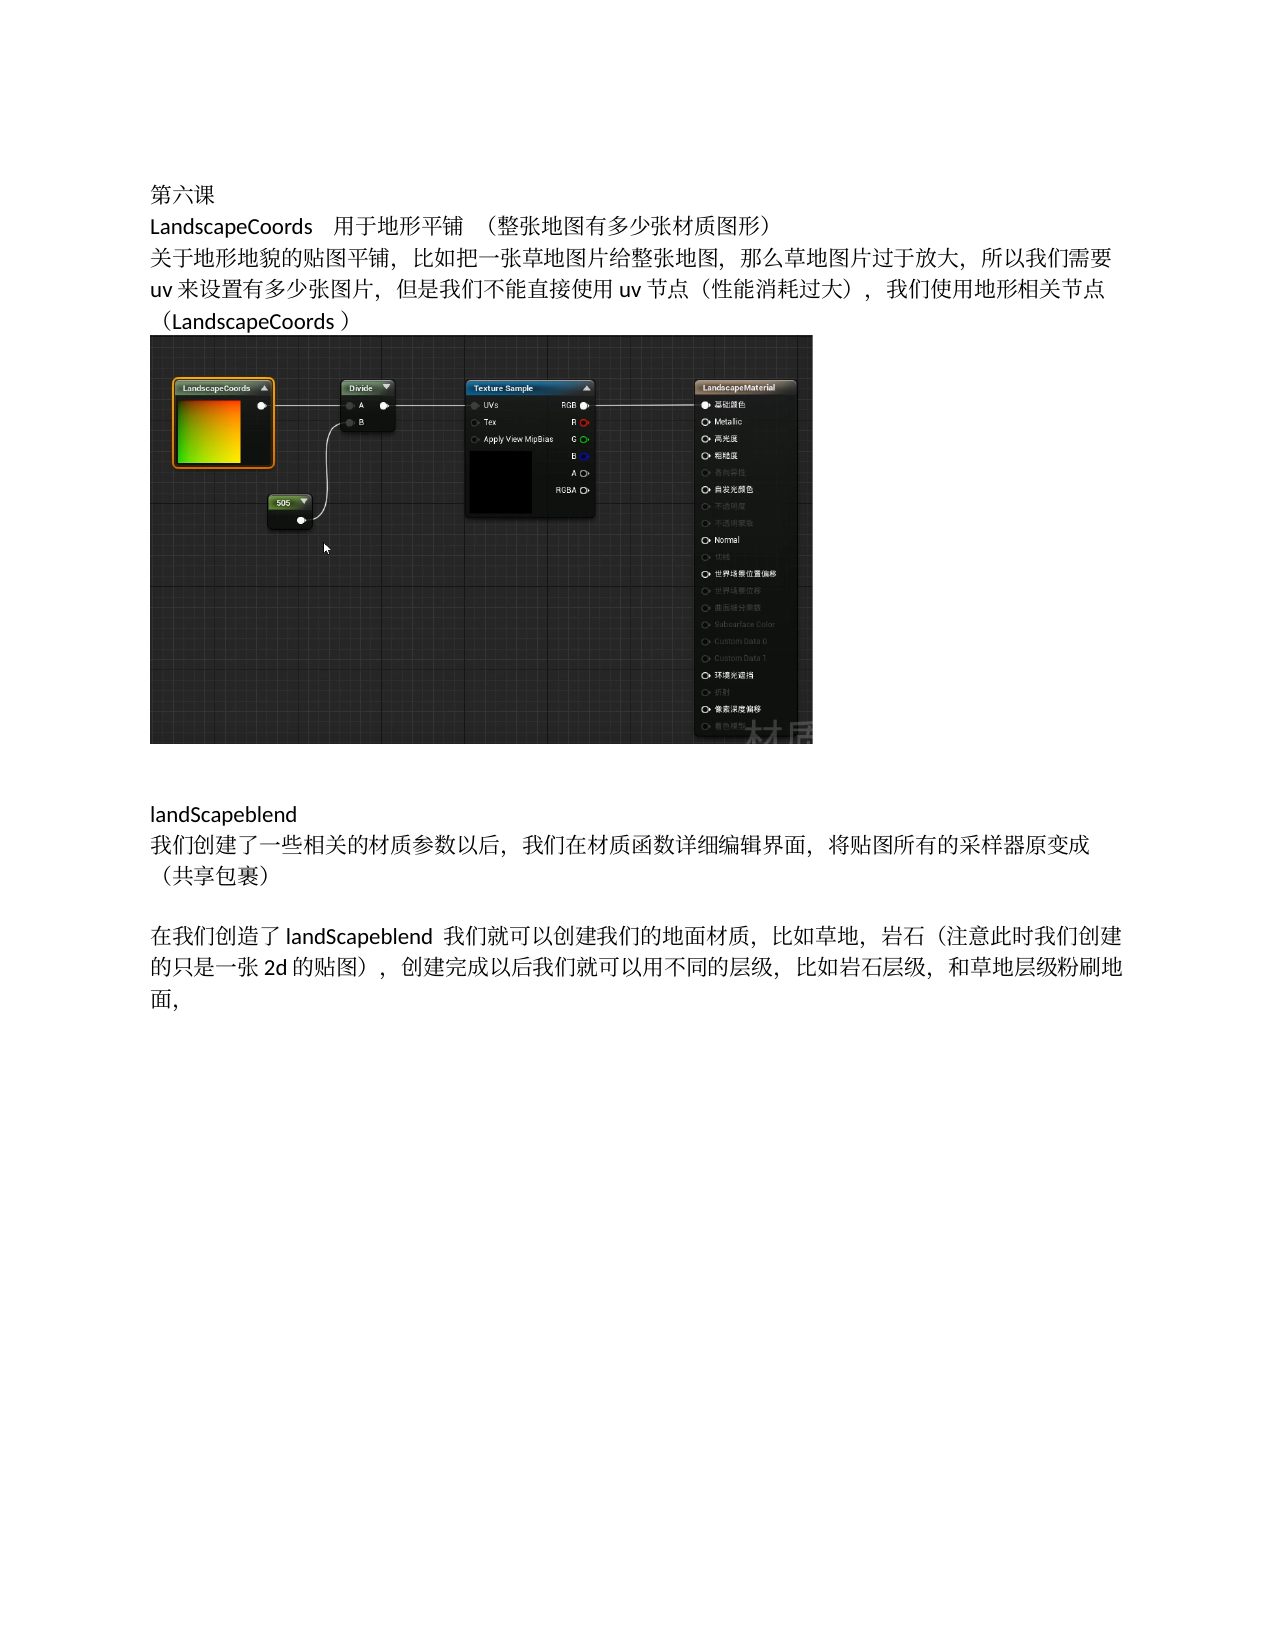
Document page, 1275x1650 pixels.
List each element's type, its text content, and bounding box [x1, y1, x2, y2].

picture [150, 335, 813, 744]
text 关于地形地貌的贴图平铺，比如把一张草地图片给整张地图，那么草地图片过于放大，所以我们需要uv来设置有多少张图片，但是我们不能直接使用uv节点（性能消耗过大），我们使用地形相关节点（LandscapeCoords ） [150, 241, 1125, 335]
text 在我们创造了landScapeblend 我们就可以创建我们的地面材质，比如草地，岩石（注意此时我们创建的只是一张2d的贴图），创建完成以后我们就可以用不同的层级，比如岩石层级，和草地层级粉刷地面， [150, 919, 1125, 1013]
text 我们创建了一些相关的材质参数以后，我们在材质函数详细编辑界面，将贴图所有的采样器原变成 （共享包裹） [150, 828, 1125, 891]
text LandscapeCoords 用于地形平铺 （整张地图有多少张材质图形） [150, 209, 1125, 241]
text 第六课 [150, 178, 1125, 209]
text landScapeblend [150, 800, 1125, 828]
